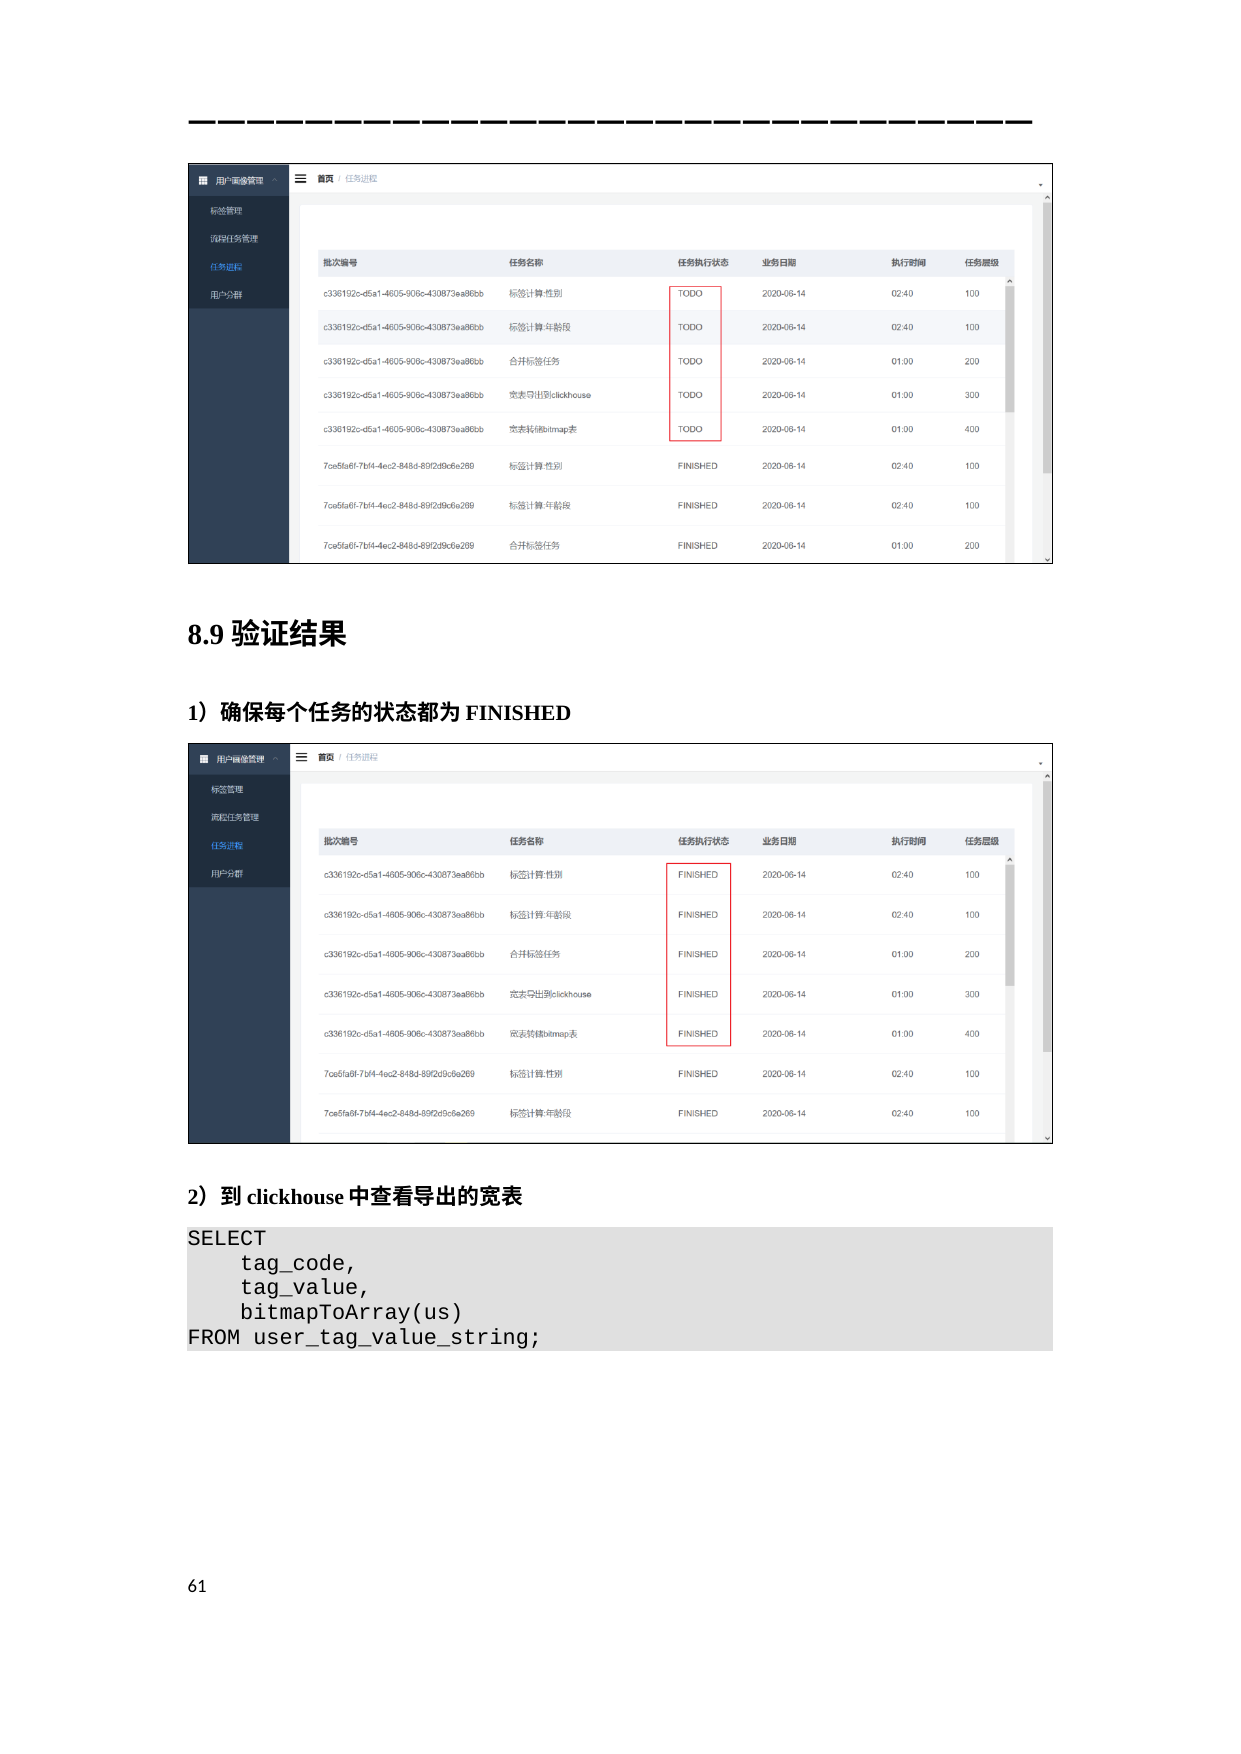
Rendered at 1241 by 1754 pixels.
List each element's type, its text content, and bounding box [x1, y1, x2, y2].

text FROM user_tag_value_string; [187, 1326, 1053, 1351]
subtitle 8.9 验证结果 [187, 599, 1053, 664]
picture [189, 744, 1052, 1143]
text tag_code, [187, 1252, 1053, 1277]
text 2）到clickhouse中查看导出的宽表 [187, 1179, 1053, 1211]
text SELECT [187, 1227, 1053, 1252]
text 1）确保每个任务的状态都为FINISHED [187, 694, 1053, 727]
text bitmapToArray(us) [187, 1301, 1053, 1326]
text tag_value, [187, 1277, 1053, 1301]
picture [189, 164, 1052, 563]
